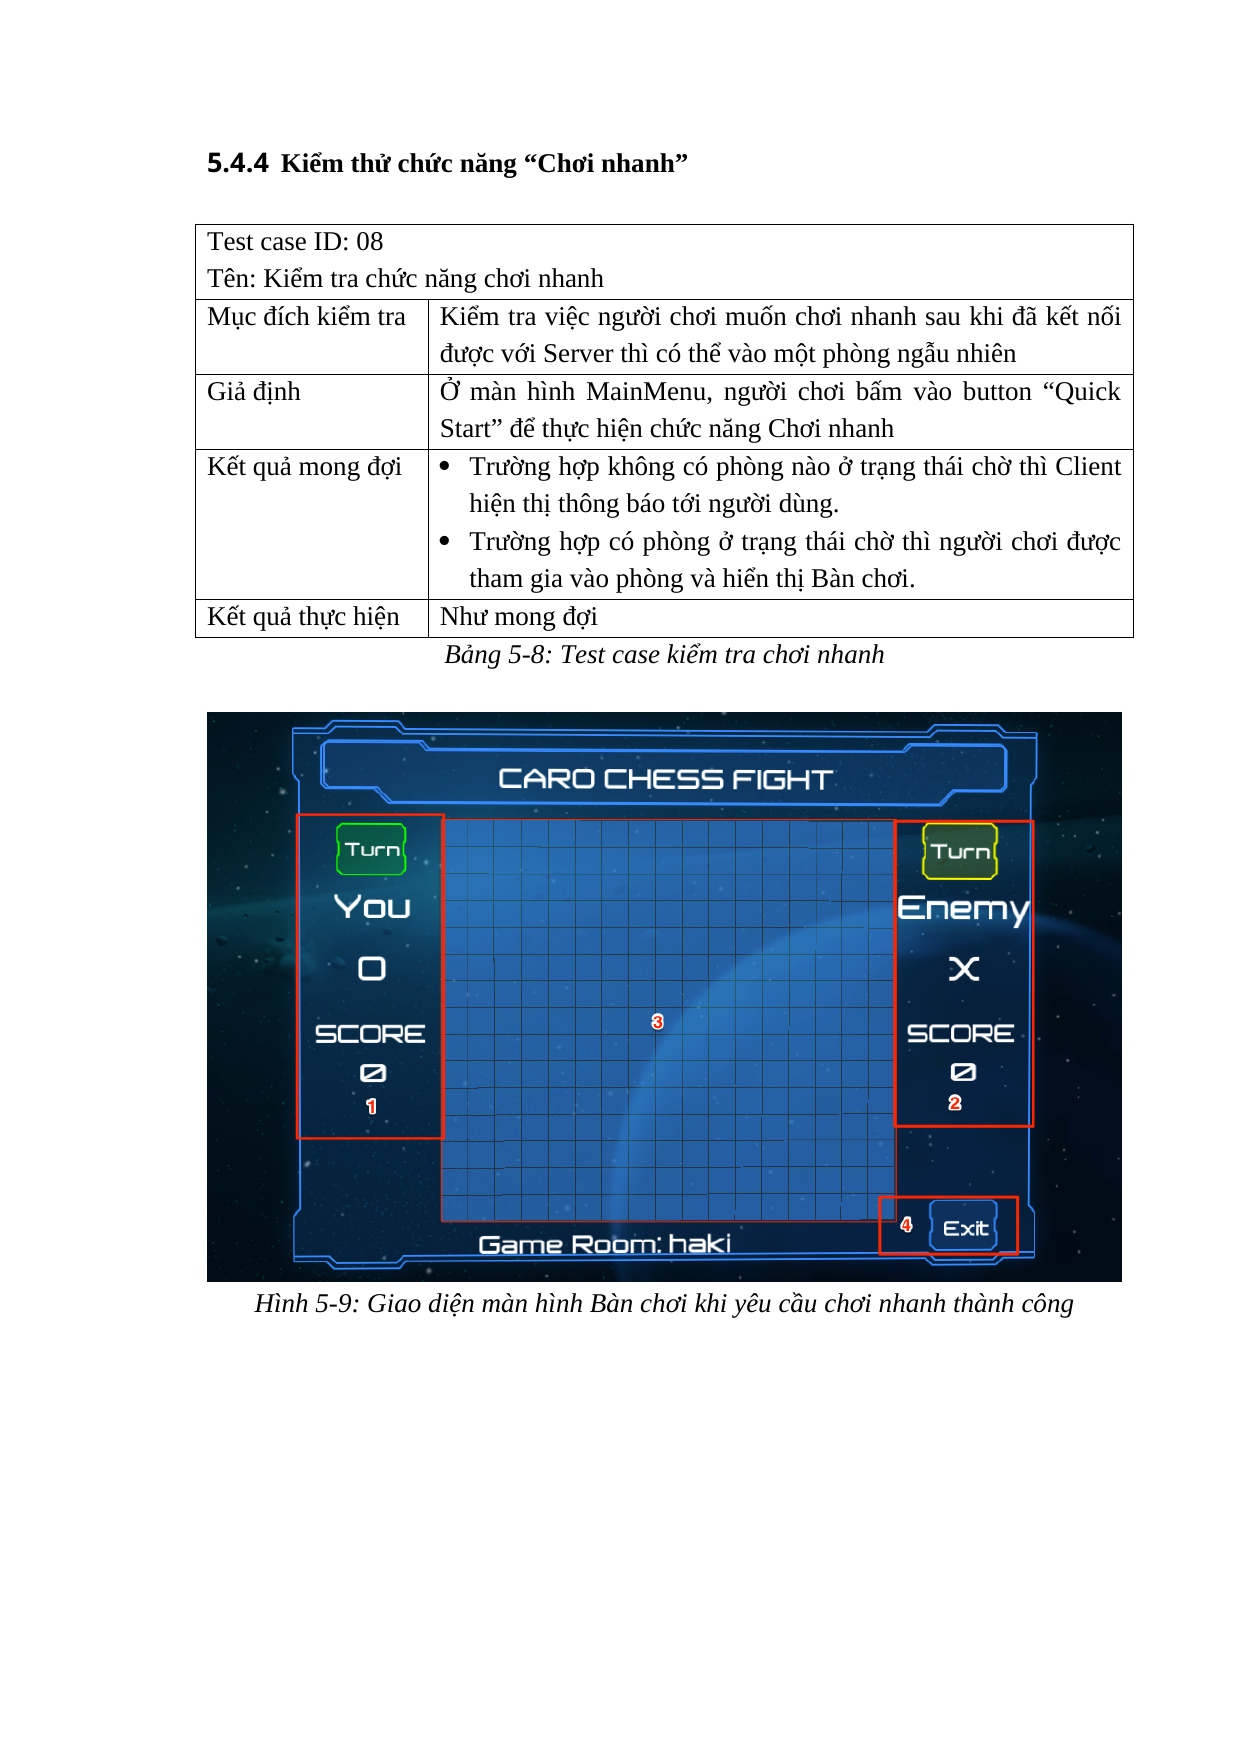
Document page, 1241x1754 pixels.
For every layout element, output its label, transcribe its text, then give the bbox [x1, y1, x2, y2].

table_cell Ở màn hình MainMenu, người chơi bấm vào button “Quick Start” để thực hiện chức năng Chơi nhanh [429, 375, 1133, 449]
picture [206, 712, 1122, 1282]
table_cell Mục đích kiểm tra [196, 300, 428, 374]
text Bảng 5-8: Test case kiểm tra chơi nhanh [207, 638, 1122, 669]
table_cell Trường hợp không có phòng nào ở trạng thái chờ thì Client hiện thị thông báo tới người dùng. Trường hợp có phòng ở trạng thái chờ thì người chơi được tham gia vào phòng và hiển thị Bàn chơi. [429, 450, 1133, 599]
subtitle Kiểm thử chức năng “Chơi nhanh” [207, 143, 1122, 180]
table_cell Như mong đợi [429, 600, 1133, 637]
table_cell Giả định [196, 375, 428, 449]
table_cell Kết quả thực hiện [196, 600, 428, 637]
table_cell Kết quả mong đợi [196, 450, 428, 599]
table_header Test case ID: 08 Tên: Kiểm tra chức năng chơi nhanh [196, 225, 1133, 299]
table_cell Kiểm tra việc người chơi muốn chơi nhanh sau khi đã kết nối được với Server thì có thể vào một phòng ngẫu nhiên [429, 300, 1133, 374]
text Hình 5-9: Giao diện màn hình Bàn chơi khi yêu cầu chơi nhanh thành công [207, 1287, 1122, 1318]
